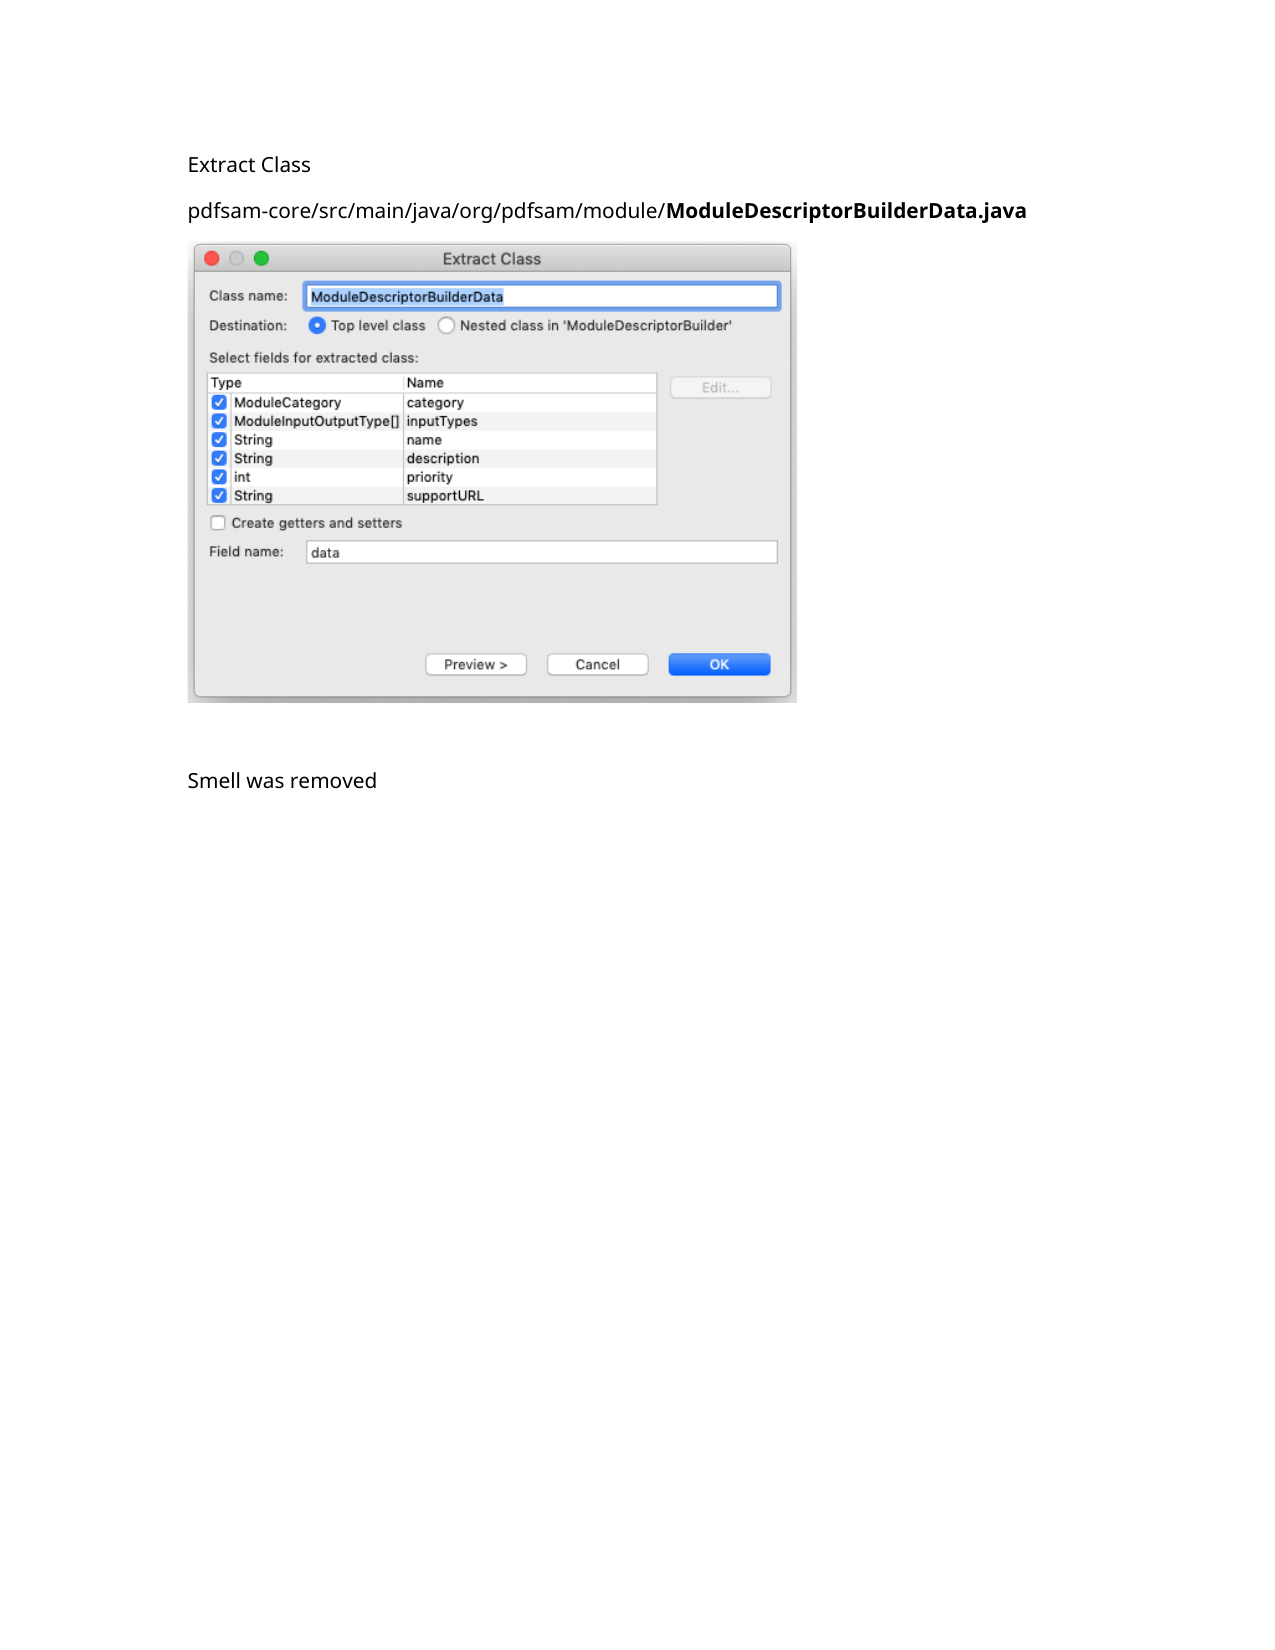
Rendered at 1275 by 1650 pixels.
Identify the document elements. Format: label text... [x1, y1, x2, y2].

text Smell was removed [114, 766, 1162, 795]
picture [187, 241, 798, 703]
text Extract Class [112, 150, 1162, 178]
text pdfsam-core/src/main/java/org/pdfsam/module/ModuleDescriptorBuilderData.java [112, 196, 1162, 224]
